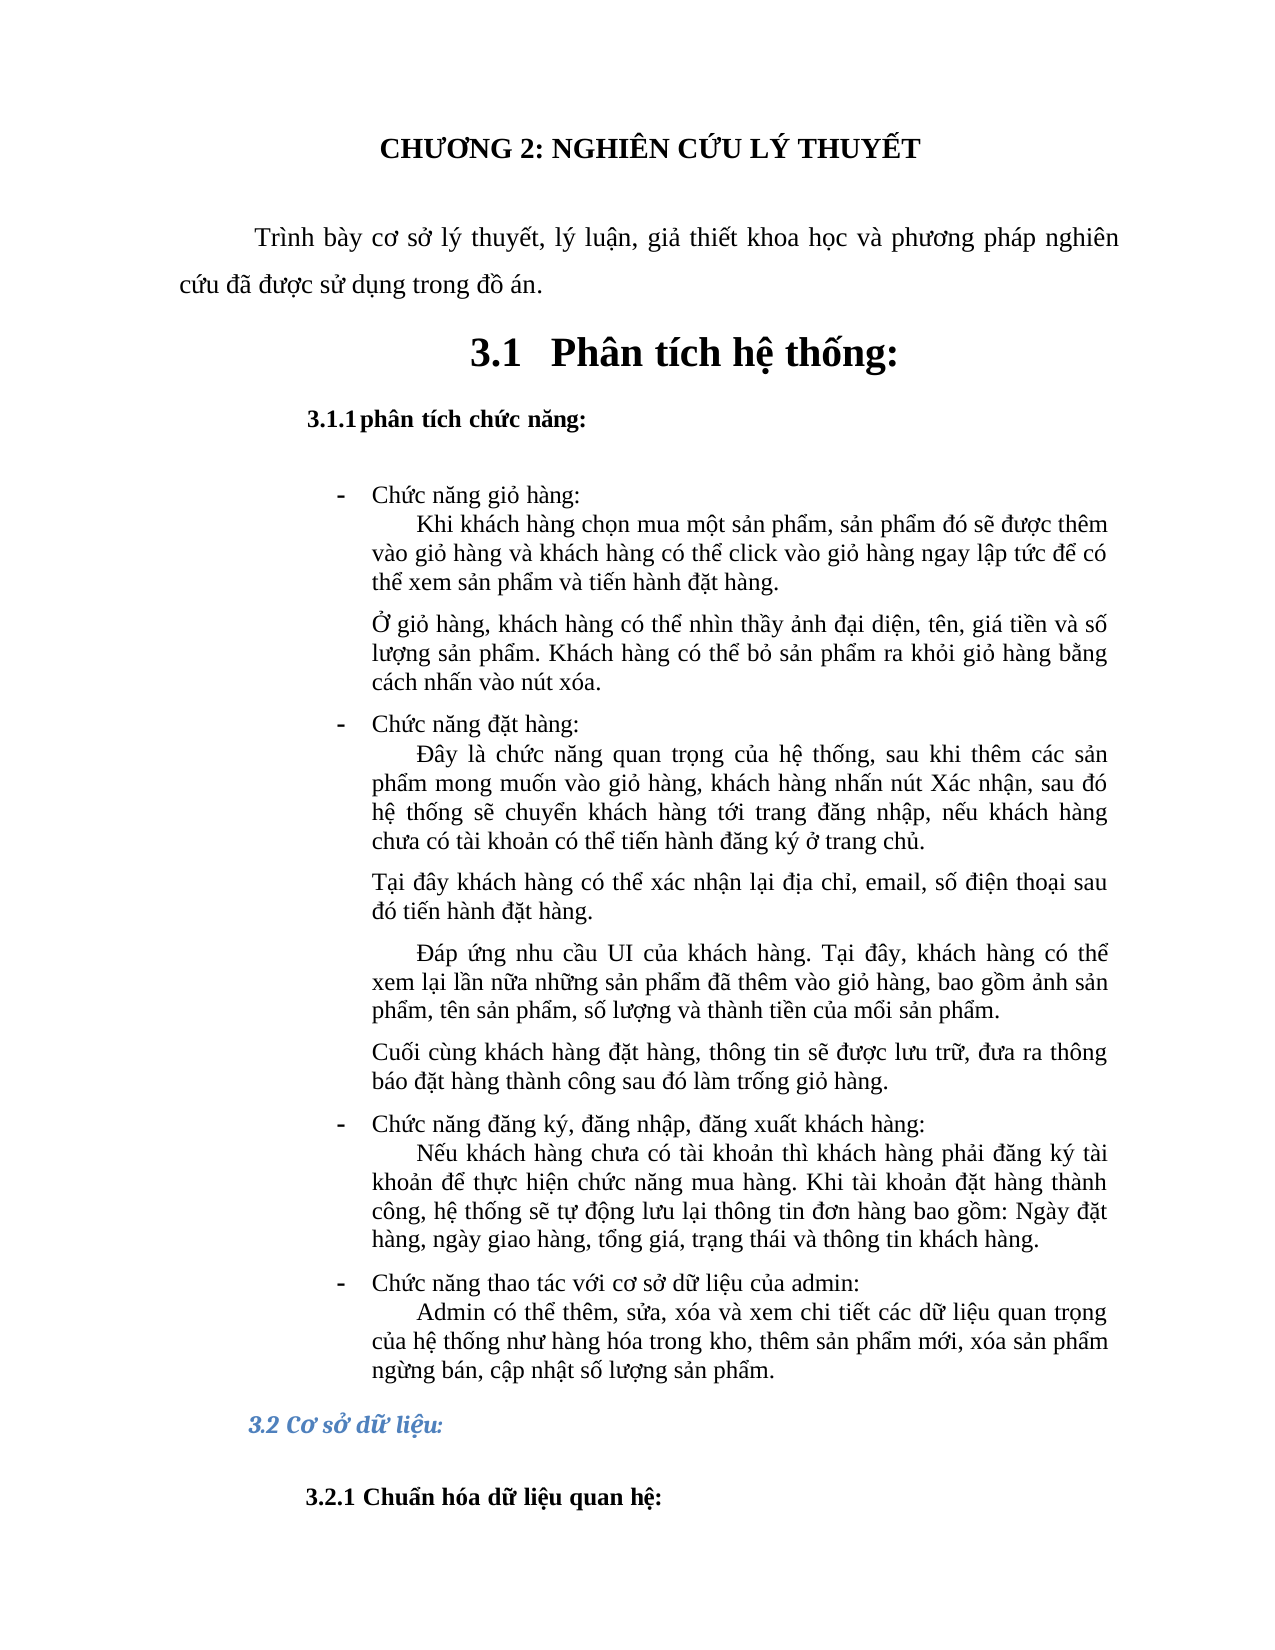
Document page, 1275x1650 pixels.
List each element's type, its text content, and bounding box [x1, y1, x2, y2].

list Chức năng giỏ hàng: [336, 478, 1121, 509]
text Khi khách hàng chọn mua một sản phẩm, sản phẩm đó sẽ được thêm vào giỏ hàng và khách hàng có thể click vào giỏ hàng ngay lập tức để có thể xem sản phẩm và tiến hành đặt hàng. [372, 509, 1108, 596]
list Chuẩn hóa dữ liệu quan hệ: [305, 1482, 1121, 1510]
text Cuối cùng khách hàng đặt hàng, thông tin sẽ được lưu trữ, đưa ra thông báo đặt hàng thành công sau đó làm trống giỏ hàng. [372, 1037, 1108, 1095]
list Chức năng đăng ký, đăng nhập, đăng xuất khách hàng: [336, 1107, 1121, 1138]
text Tại đây khách hàng có thể xác nhận lại địa chỉ, email, số điện thoại sau đó tiến hành đặt hàng. [372, 867, 1108, 925]
list phân tích chức năng: [307, 404, 1121, 433]
text Admin có thể thêm, sửa, xóa và xem chi tiết các dữ liệu quan trọng của hệ thống như hàng hóa trong kho, thêm sản phẩm mới, xóa sản phẩm ngừng bán, cập nhật số lượng sản phẩm. [372, 1297, 1109, 1384]
text Đáp ứng nhu cầu UI của khách hàng. Tại đây, khách hàng có thể xem lại lần nữa những sản phẩm đã thêm vào giỏ hàng, bao gồm ảnh sản phẩm, tên sản phẩm, số lượng và thành tiền của mổi sản phẩm. [372, 938, 1108, 1024]
subtitle CHƯƠNG 2: NGHIÊN CỨU LÝ THUYẾT [179, 131, 1121, 165]
text Đây là chức năng quan trọng của hệ thống, sau khi thêm các sản phẩm mong muốn vào giỏ hàng, khách hàng nhấn nút Xác nhận, sau đó hệ thống sẽ chuyển khách hàng tới trang đăng nhập, nếu khách hàng chưa có tài khoản có thể tiến hành đăng ký ở trang chủ. [372, 739, 1109, 854]
text Ở giỏ hàng, khách hàng có thể nhìn thầy ảnh đại diện, tên, giá tiền và số lượng sản phẩm. Khách hàng có thể bỏ sản phẩm ra khỏi giỏ hàng bằng cách nhấn vào nút xóa. [372, 609, 1109, 695]
text Trình bày cơ sở lý thuyết, lý luận, giả thiết khoa học và phương pháp nghiên cứu đã được sử dụng trong đồ án. [179, 221, 1121, 299]
list Chức năng thao tác với cơ sở dữ liệu của admin: [336, 1266, 1121, 1297]
list Chức năng đặt hàng: [336, 708, 1121, 739]
text Nếu khách hàng chưa có tài khoản thì khách hàng phải đăng ký tài khoản để thực hiện chức năng mua hàng. Khi tài khoản đặt hàng thành công, hệ thống sẽ tự động lưu lại thông tin đơn hàng bao gồm: Ngày đặt hàng, ngày giao hàng, tổng giá, trạng thái và thông tin khách hàng. [372, 1138, 1108, 1253]
subtitle Cơ sở dữ liệu: [248, 1411, 1121, 1440]
subtitle Phân tích hệ thống: [248, 327, 1121, 375]
